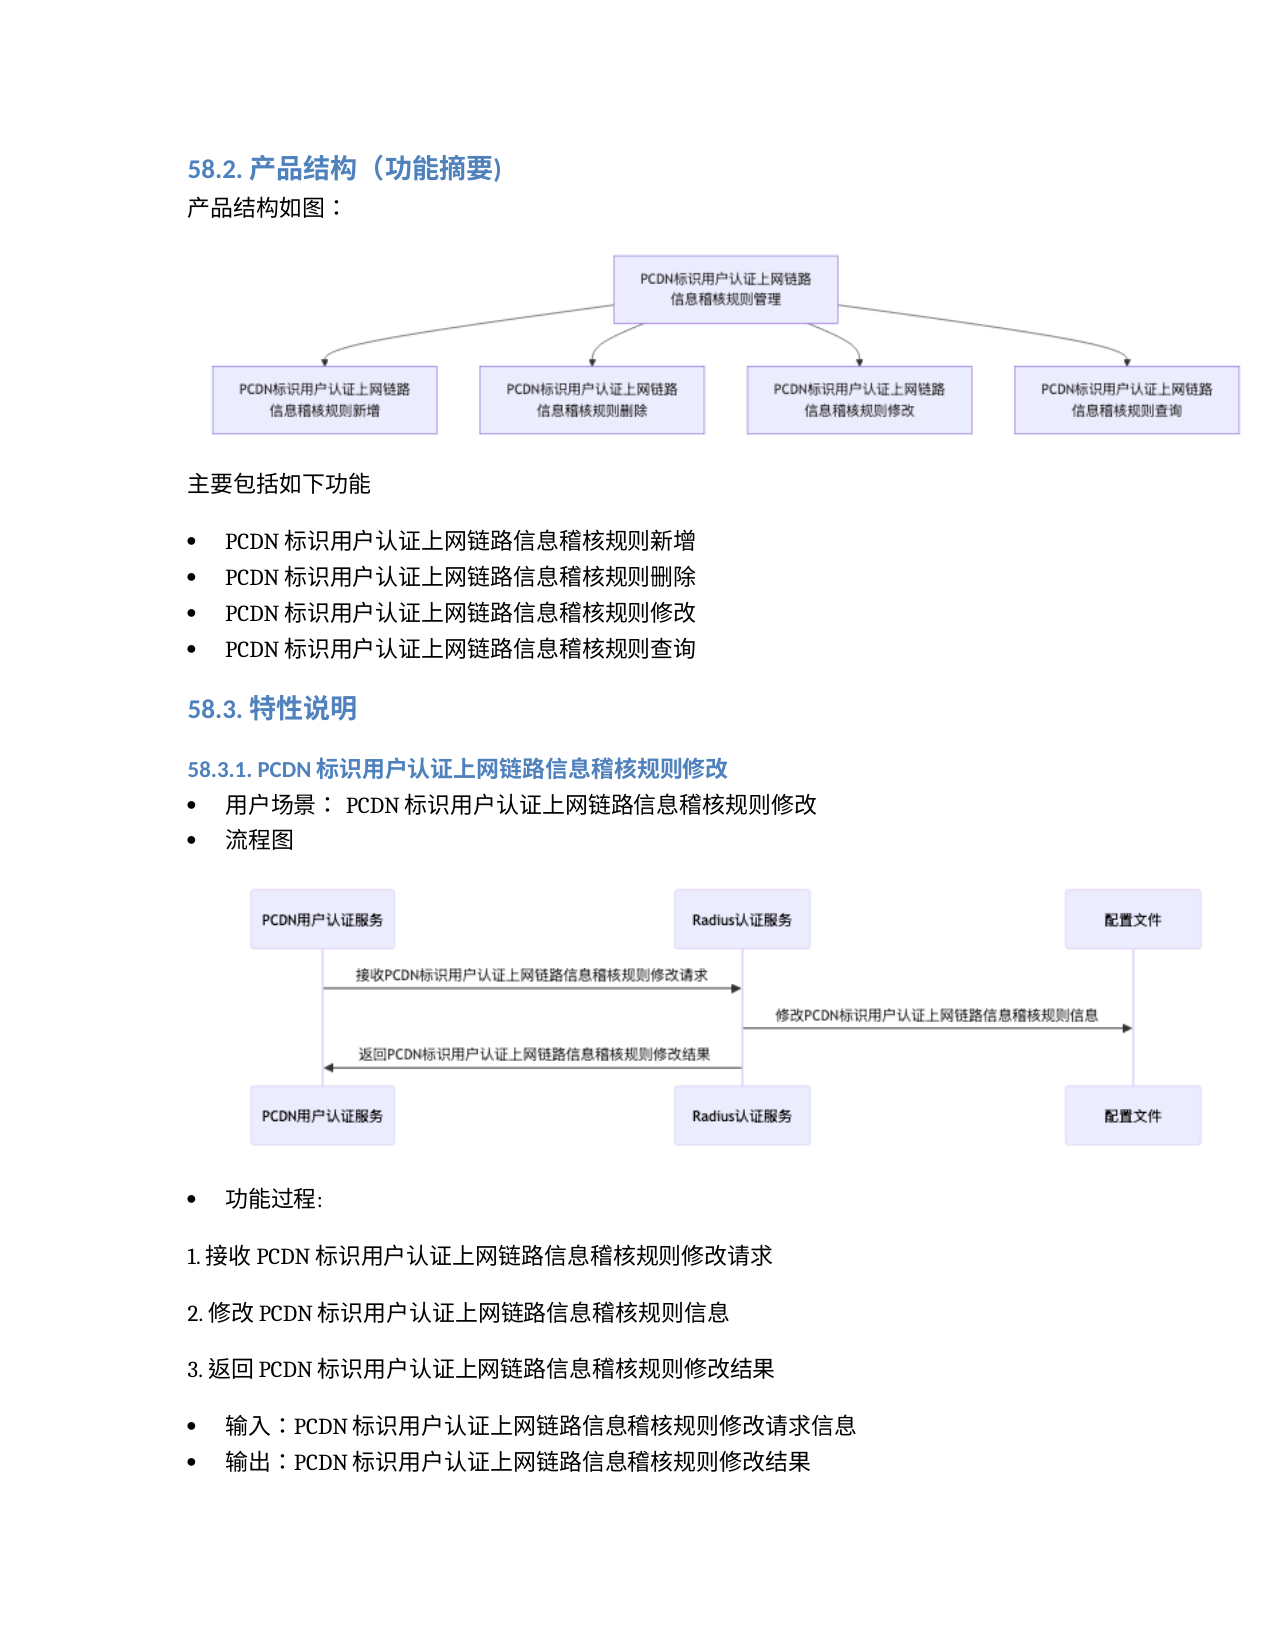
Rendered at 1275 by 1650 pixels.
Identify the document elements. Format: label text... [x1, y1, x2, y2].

picture [206, 881, 1257, 1159]
list PCDN标识用户认证上网链路信息稽核规则删除 [187, 561, 1087, 592]
list 用户场景： PCDN标识用户认证上网链路信息稽核规则修改 [187, 788, 1087, 820]
list 流程图 [187, 824, 1087, 856]
list PCDN标识用户认证上网链路信息稽核规则查询 [187, 633, 1087, 664]
text 主要包括如下功能 [187, 468, 1087, 499]
text 2. 修改PCDN标识用户认证上网链路信息稽核规则信息 [187, 1297, 1087, 1328]
list 输出：PCDN标识用户认证上网链路信息稽核规则修改结果 [187, 1446, 1087, 1477]
text 1. 接收PCDN标识用户认证上网链路信息稽核规则修改请求 [187, 1240, 1087, 1271]
list PCDN标识用户认证上网链路信息稽核规则新增 [187, 525, 1087, 556]
list 功能过程: [187, 1183, 1087, 1214]
subtitle 58.3.1. PCDN标识用户认证上网链路信息稽核规则修改 [187, 753, 1087, 784]
list 输入：PCDN标识用户认证上网链路信息稽核规则修改请求信息 [187, 1410, 1087, 1441]
text 产品结构如图： [187, 192, 1087, 224]
subtitle 58.3. 特性说明 [187, 689, 1087, 726]
list PCDN标识用户认证上网链路信息稽核规则修改 [187, 597, 1087, 628]
subtitle 58.2. 产品结构（功能摘要) [187, 150, 1087, 187]
text 3. 返回PCDN标识用户认证上网链路信息稽核规则修改结果 [187, 1353, 1087, 1385]
picture [206, 249, 1257, 444]
